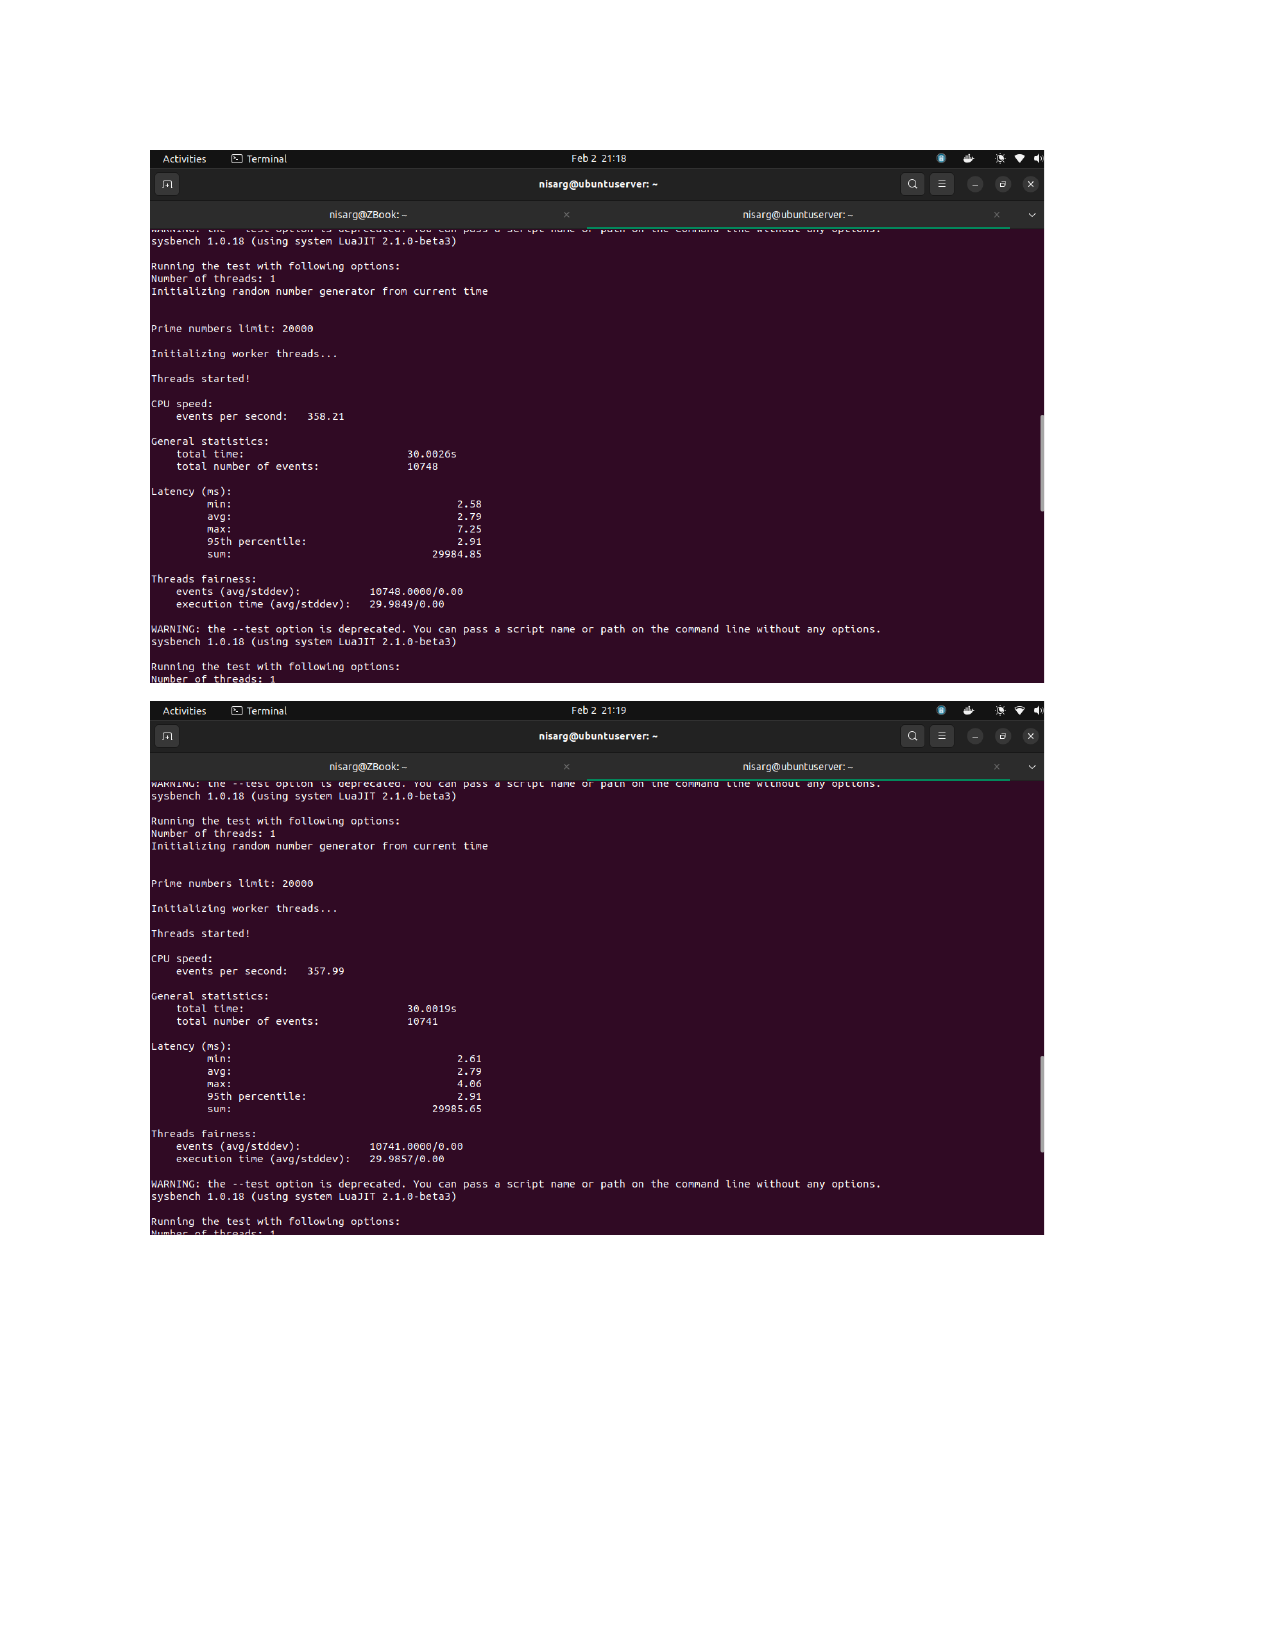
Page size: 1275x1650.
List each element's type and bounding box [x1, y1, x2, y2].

picture [150, 701, 1045, 1235]
picture [150, 150, 1045, 683]
